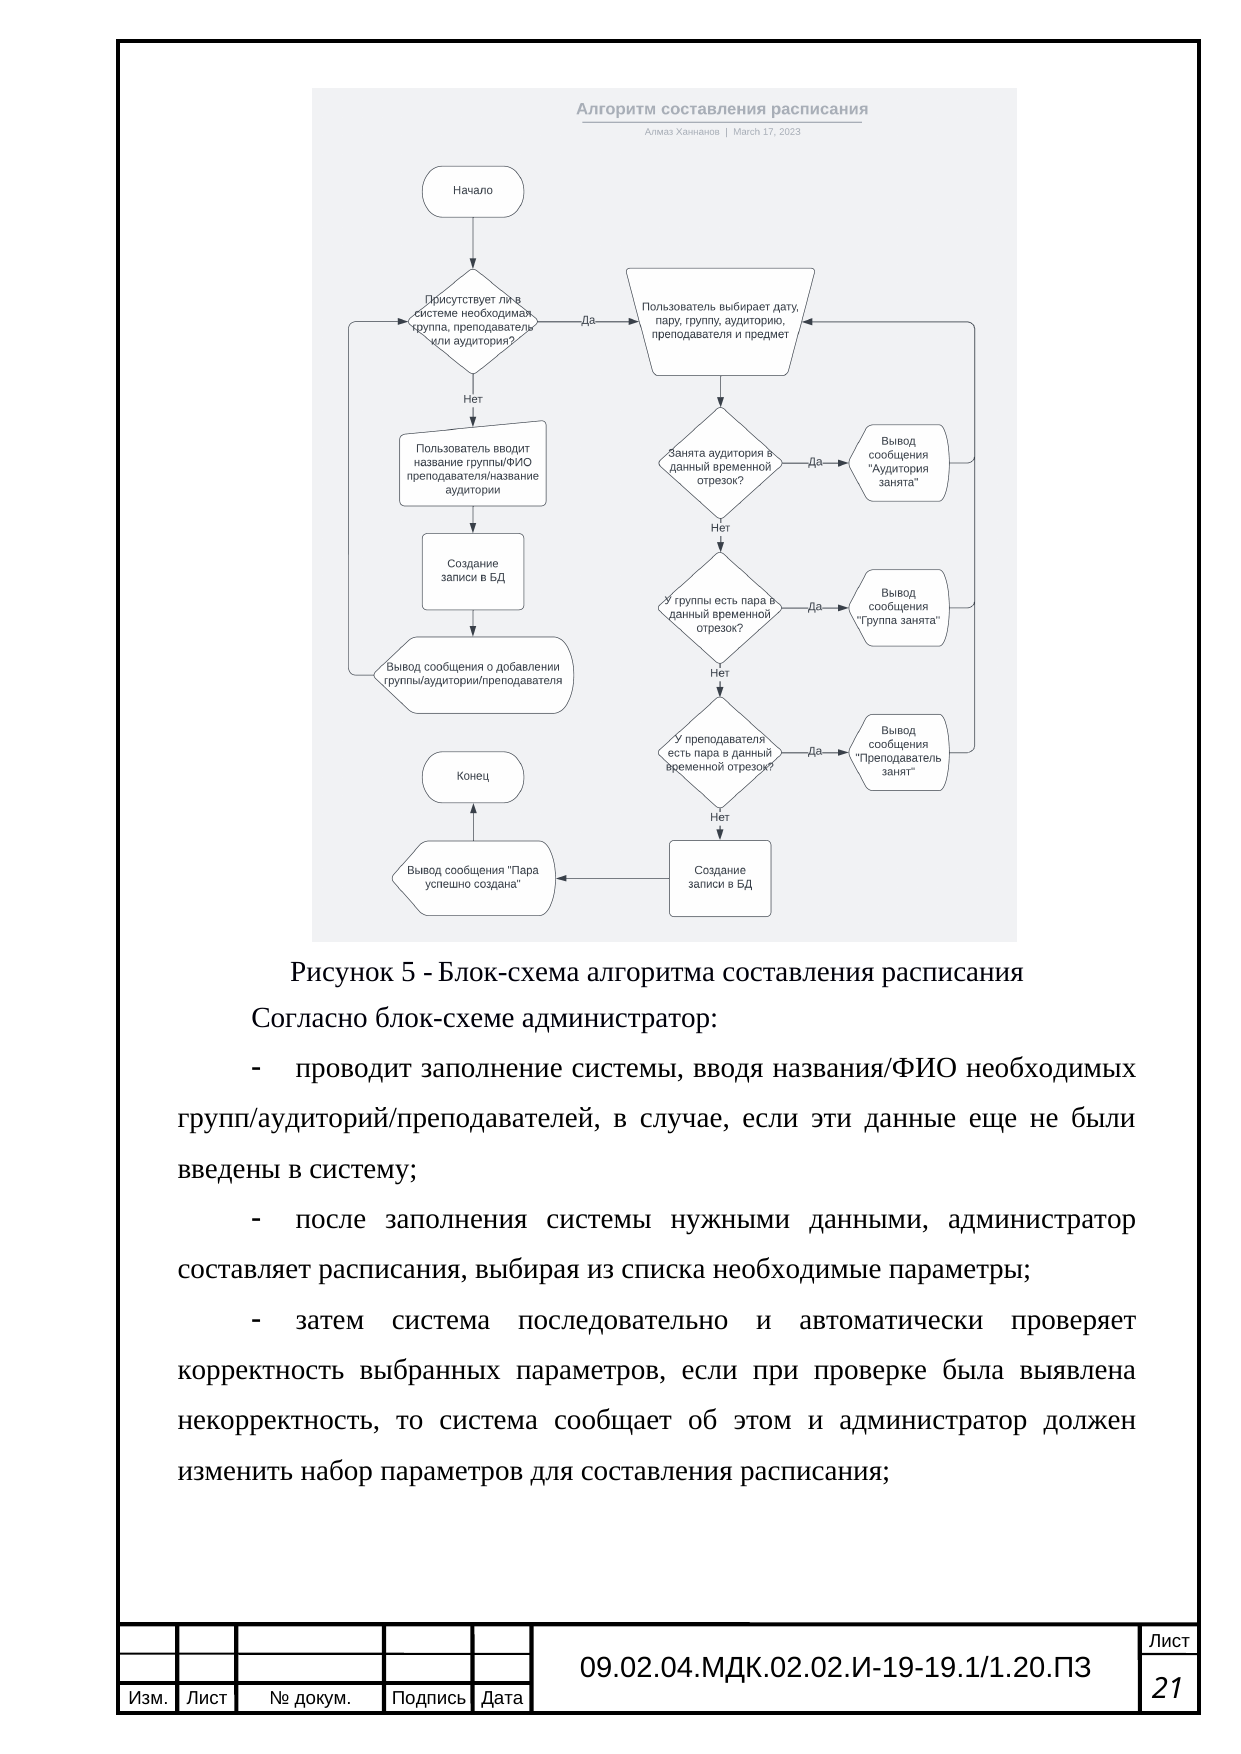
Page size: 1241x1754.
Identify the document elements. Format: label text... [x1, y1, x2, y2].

text Блок-схема алгоритма составления расписания [177, 954, 1137, 987]
list проводит заполнение системы, вводя названия/ФИО необходимых групп/аудиторий/преподавателей, в случае, если эти данные еще не были введены в систему; [177, 1050, 1137, 1184]
picture [312, 88, 1017, 942]
list после заполнения системы нужными данными, администратор составляет расписания, выбирая из списка необходимые параметры; [177, 1201, 1137, 1285]
text Согласно блок-схеме администратор: [177, 1000, 1152, 1033]
list затем система последовательно и автоматически проверяет корректность выбранных параметров, если при проверке была выявлена некорректность, то система сообщает об этом и администратор должен изменить набор параметров для составления расписания; [177, 1302, 1137, 1486]
